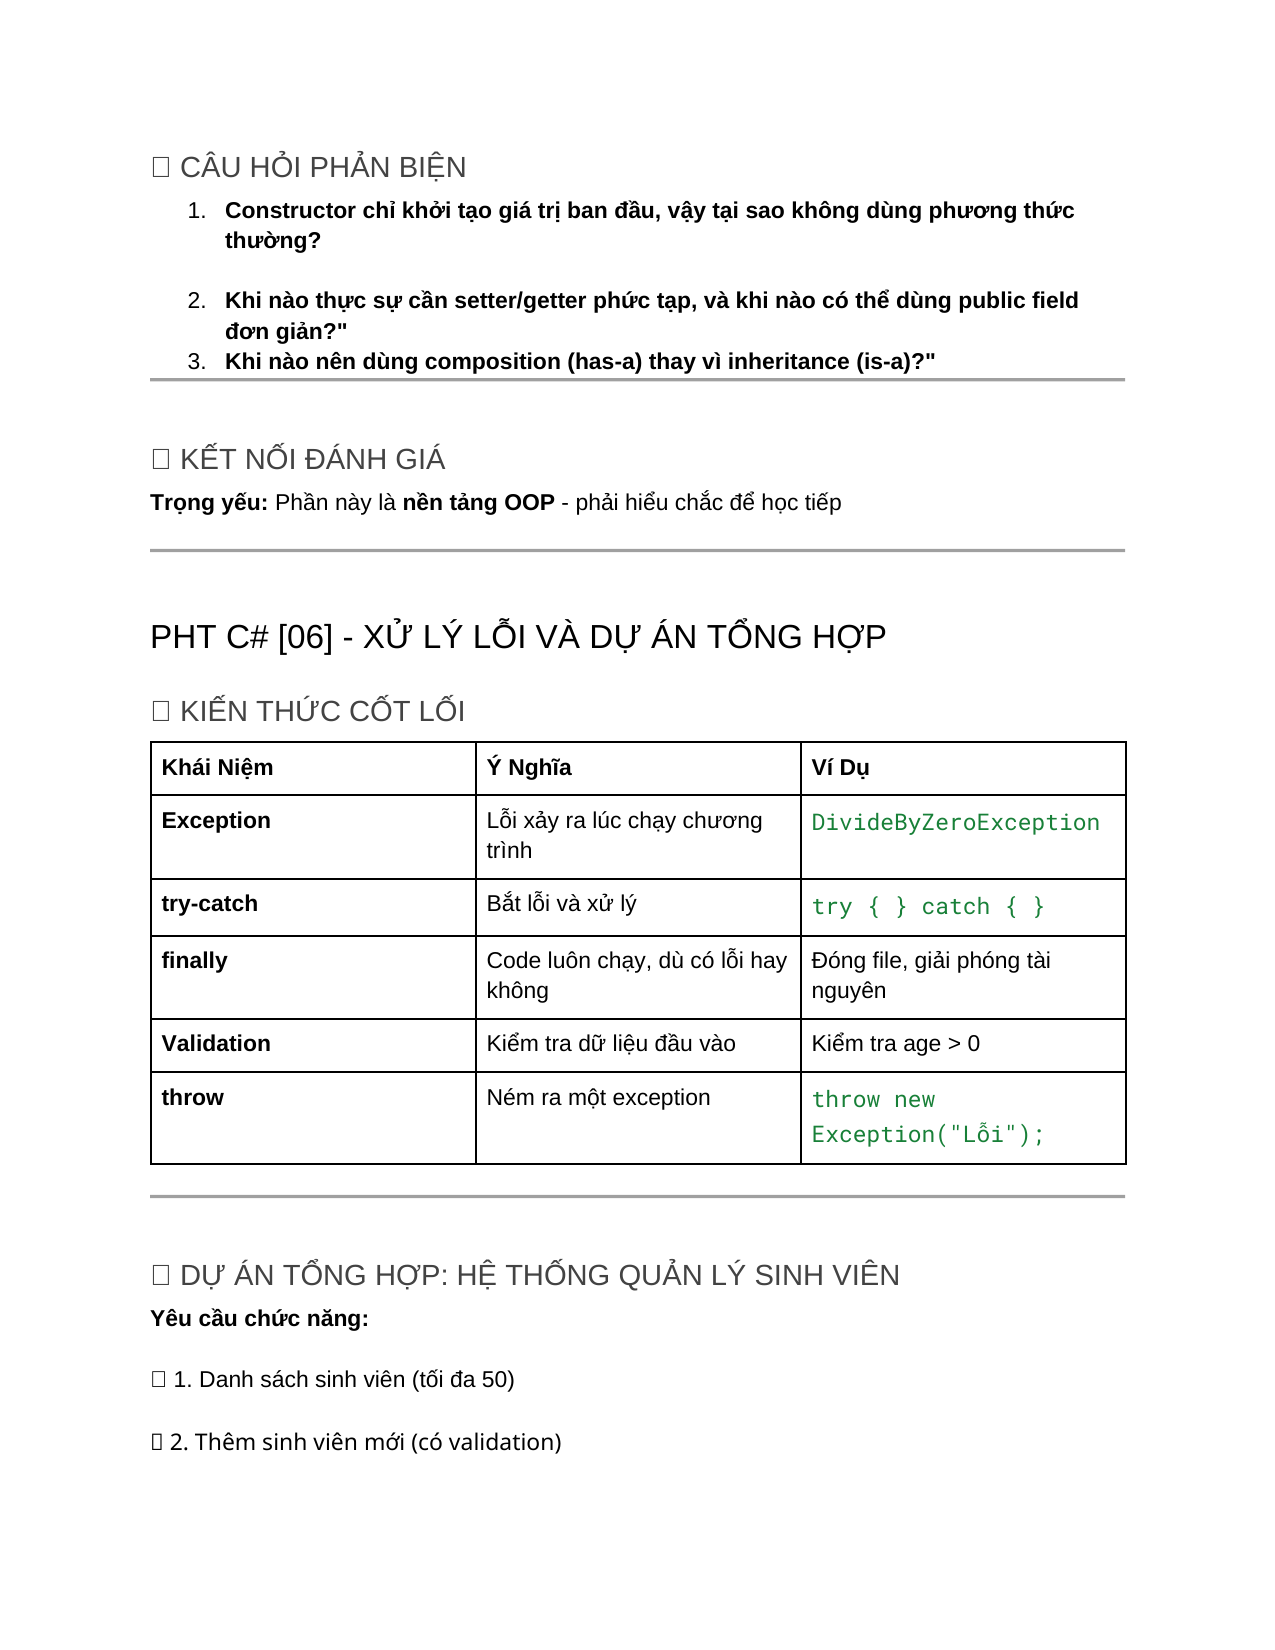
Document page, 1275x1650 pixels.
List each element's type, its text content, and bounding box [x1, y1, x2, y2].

text ✅ 1. Danh sách sinh viên (tối đa 50) [150, 1366, 1125, 1392]
table_cell Validation [152, 1020, 475, 1071]
table_cell Bắt lỗi và xử lý [477, 880, 800, 934]
table_cell finally [152, 937, 475, 1018]
table_header Khái Niệm [152, 743, 475, 794]
table_cell Kiểm tra dữ liệu đầu vào [477, 1020, 800, 1071]
table_cell throw [152, 1073, 475, 1163]
table_cell Ném ra một exception [477, 1073, 800, 1163]
table_cell try-catch [152, 880, 475, 934]
table_cell throw new Exception("Lỗi"); [802, 1073, 1125, 1163]
text ✅ 2. Thêm sinh viên mới (có validation) [150, 1426, 1125, 1457]
list Khi nào thực sự cần setter/getter phức tạp, và khi nào có thể dùng public field đơn giản?" [187, 287, 1125, 344]
table_header Ví Dụ [802, 743, 1125, 794]
table_header Ý Nghĩa [477, 743, 800, 794]
list Constructor chỉ khởi tạo giá trị ban đầu, vậy tại sao không dùng phương thức thường? [187, 197, 1125, 253]
text Yêu cầu chức năng: [150, 1305, 1125, 1332]
text Trọng yếu: Phần này là nền tảng OOP - phải hiểu chắc để học tiếp [150, 488, 1125, 515]
table_cell Đóng file, giải phóng tài nguyên [802, 937, 1125, 1018]
table_cell Lỗi xảy ra lúc chạy chương trình [477, 796, 800, 877]
table_cell DivideByZeroException [802, 796, 1125, 877]
table_cell Kiểm tra age > 0 [802, 1020, 1125, 1071]
subtitle 💫 KẾT NỐI ĐÁNH GIÁ [150, 442, 1125, 475]
subtitle 🤔 CÂU HỎI PHẢN BIỆN [150, 150, 1125, 183]
table_cell try { } catch { } [802, 880, 1125, 934]
subtitle 📝 DỰ ÁN TỔNG HỢP: HỆ THỐNG QUẢN LÝ SINH VIÊN [150, 1258, 1125, 1292]
list Khi nào nên dùng composition (has-a) thay vì inheritance (is-a)?" [187, 348, 1125, 374]
subtitle PHT C# [06] - XỬ LÝ LỖI VÀ DỰ ÁN TỔNG HỢP [150, 617, 1125, 655]
table_cell Exception [152, 796, 475, 877]
subtitle 🎯 KIẾN THỨC CỐT LỐI [150, 694, 1125, 728]
table_cell Code luôn chạy, dù có lỗi hay không [477, 937, 800, 1018]
